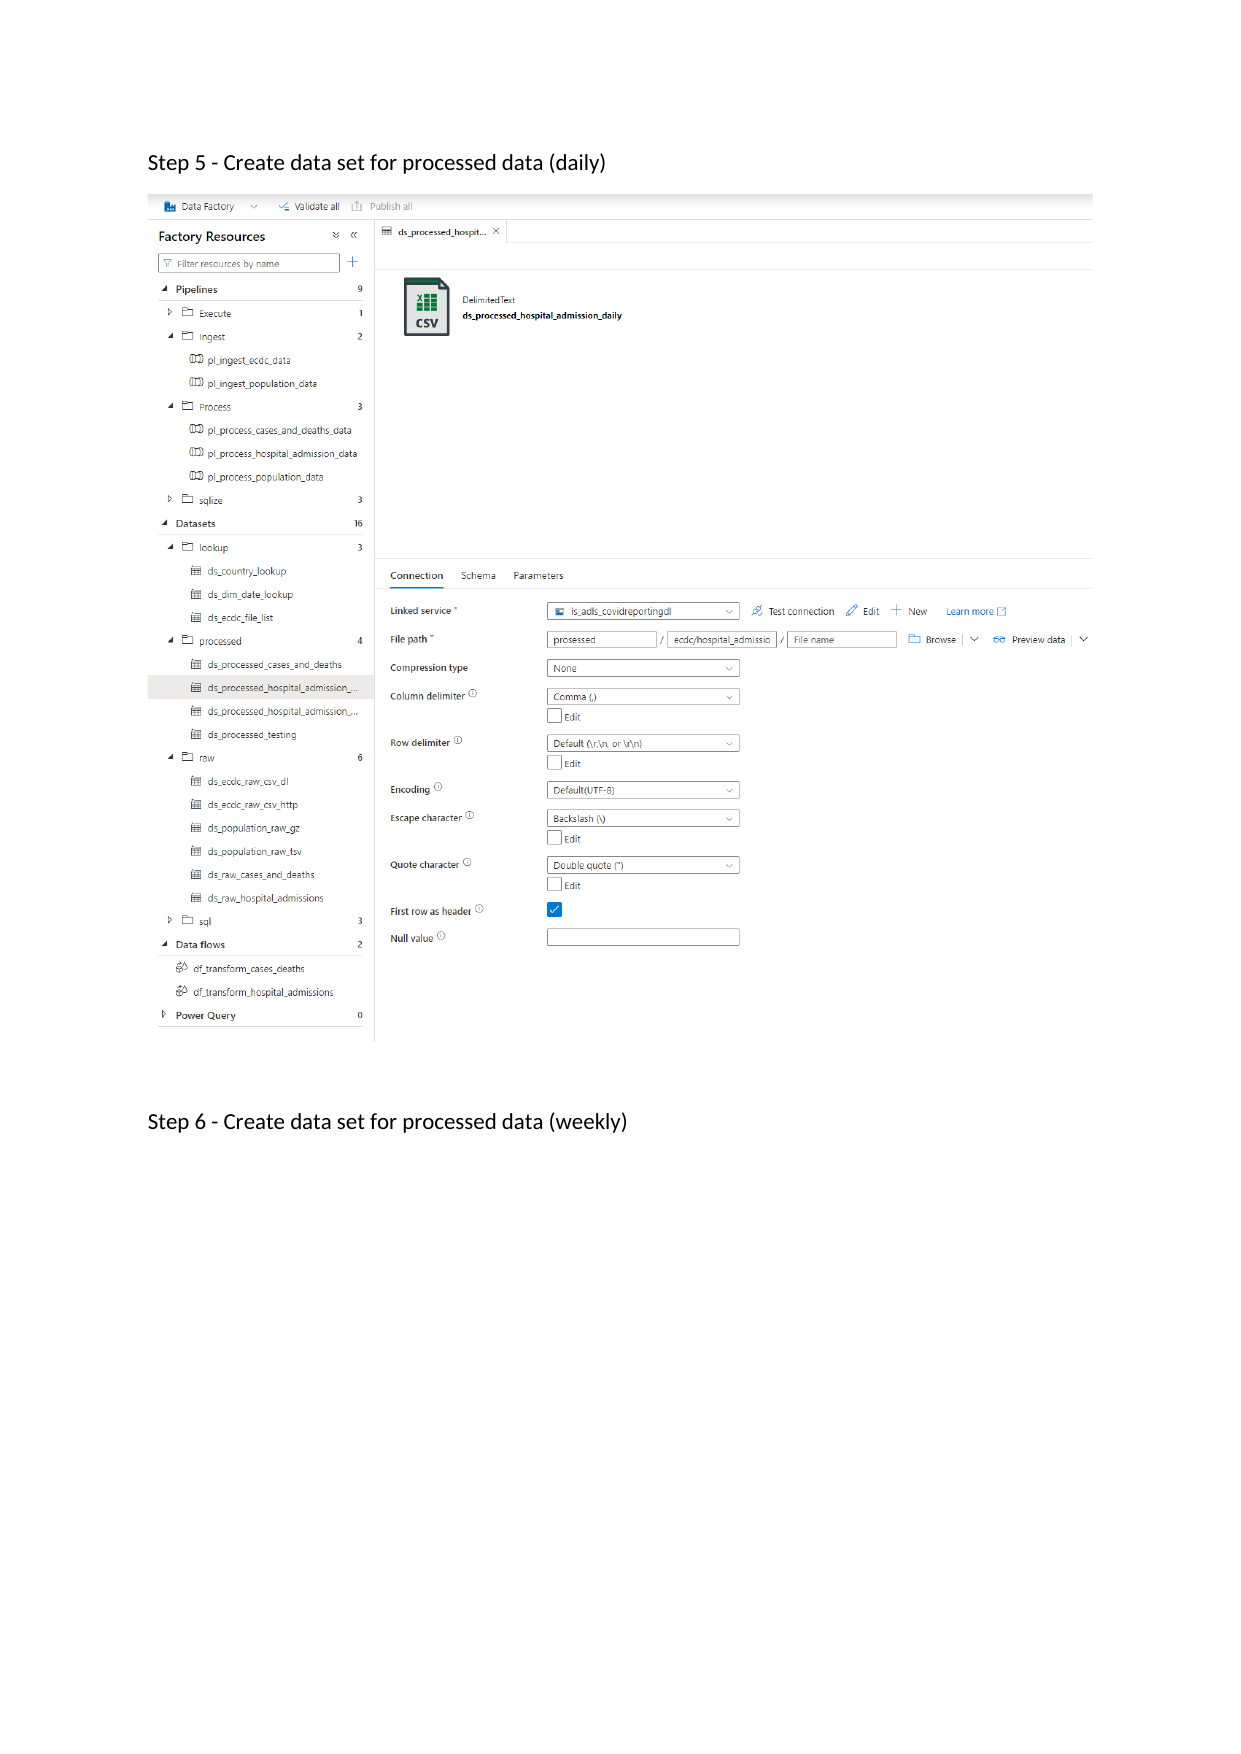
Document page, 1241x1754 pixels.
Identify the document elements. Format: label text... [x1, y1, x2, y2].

text Step 5 - Create data set for processed data (daily) [148, 148, 1093, 176]
text Step 6 - Create data set for processed data (weekly) [148, 1107, 1093, 1135]
picture [147, 194, 1093, 1042]
